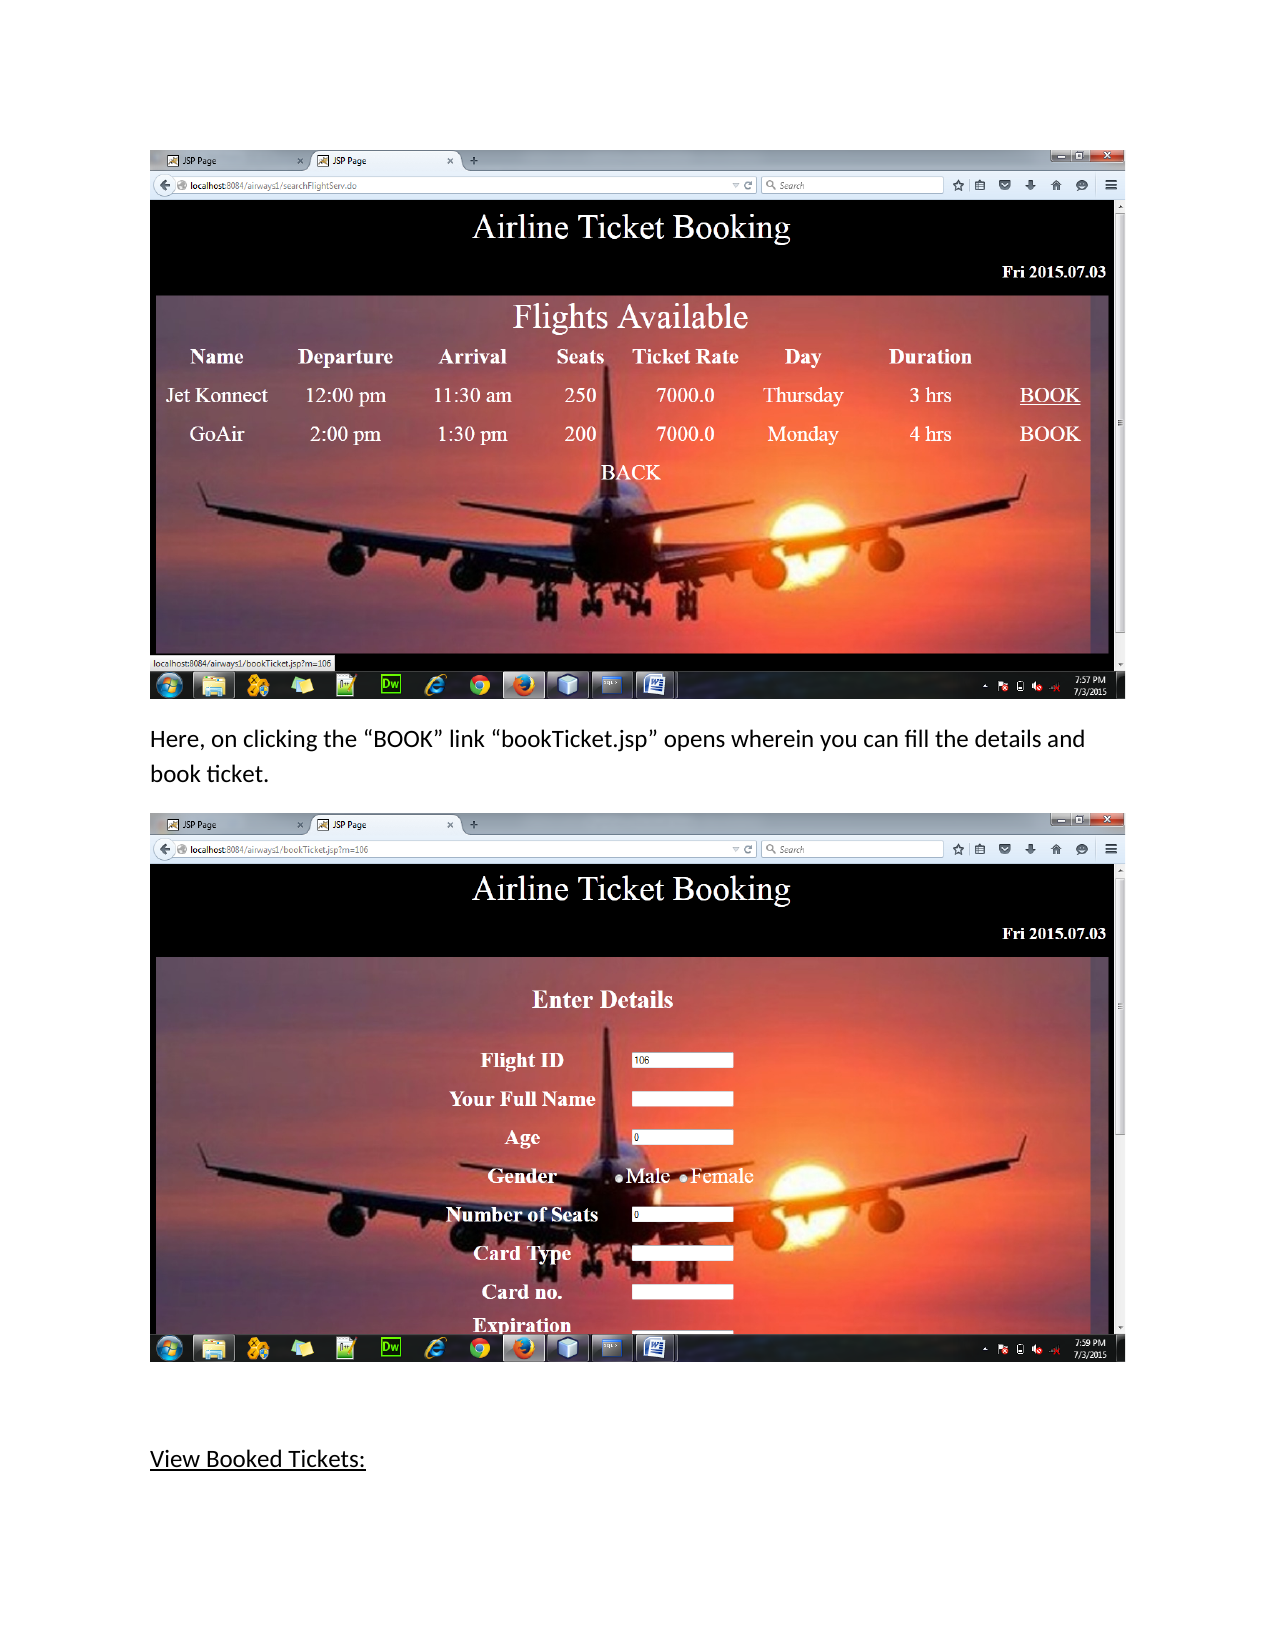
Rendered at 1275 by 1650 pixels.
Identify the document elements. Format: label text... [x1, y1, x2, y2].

picture [150, 150, 1125, 699]
picture [150, 813, 1125, 1362]
text View Booked Tickets: [150, 1443, 1125, 1473]
text Here, on clicking the “BOOK” link “bookTicket.jsp” opens wherein you can fill the details and book ticket. [150, 723, 1125, 789]
